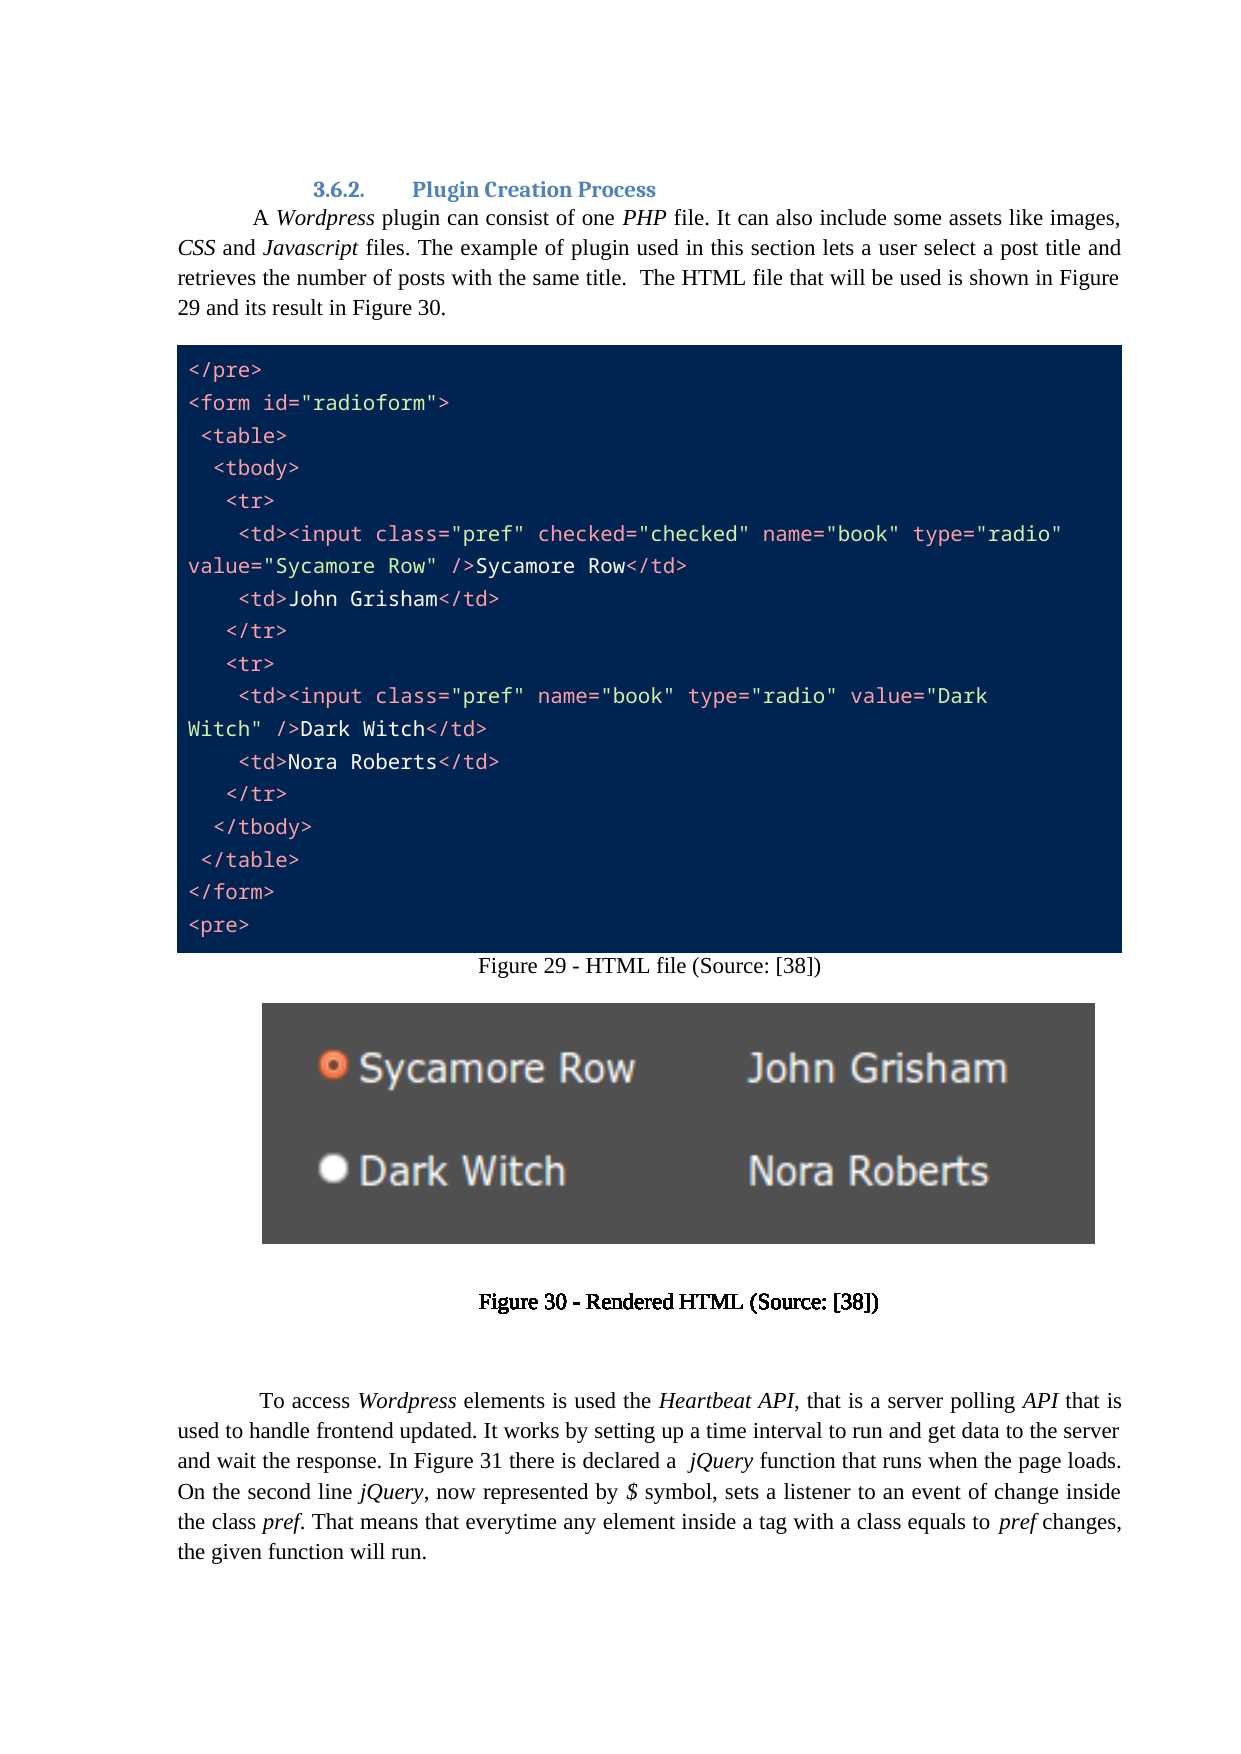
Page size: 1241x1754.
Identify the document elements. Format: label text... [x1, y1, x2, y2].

text Figure 29 - HTML file (Source: [38]) [177, 953, 1122, 979]
picture [262, 1003, 1095, 1244]
text A Wordpress plugin can consist of one PHP file. It can also include some assets like images, CSS and Javascript files. The example of plugin used in this section lets a user select a post title and retrieves the number of posts with the same title. The HTML file that will be used is shown in Figure 29 and its result in Figure 30. [177, 203, 1122, 321]
table_header </pre> <form id="radioform"> <table> <tbody> <tr> <td><input class="pref" checked="checked" name="book" type="radio" value="Sycamore Row" />Sycamore Row</td> <td>John Grisham</td> </tr> <tr> <td><input class="pref" name="book" type="radio" value="Dark Witch" />Dark Witch</td> <td>Nora Roberts</td> </tr> </tbody> </table> </form> <pre> [177, 345, 1122, 953]
text To access Wordpress elements is used the Heartbeat API, that is a server polling API that is used to handle frontend updated. It works by setting up a time interval to run and get data to the server and wait the response. In Figure 31 there is declared a jQuery function that runs when the page loads. On the second line jQuery, now represented by $ symbol, sets a listener to an event of change inside the class pref. That means that everytime any element inside a tag with a class equals to pref changes, the given function will run. [177, 1387, 1122, 1564]
subtitle Plugin Creation Process [365, 177, 1122, 203]
